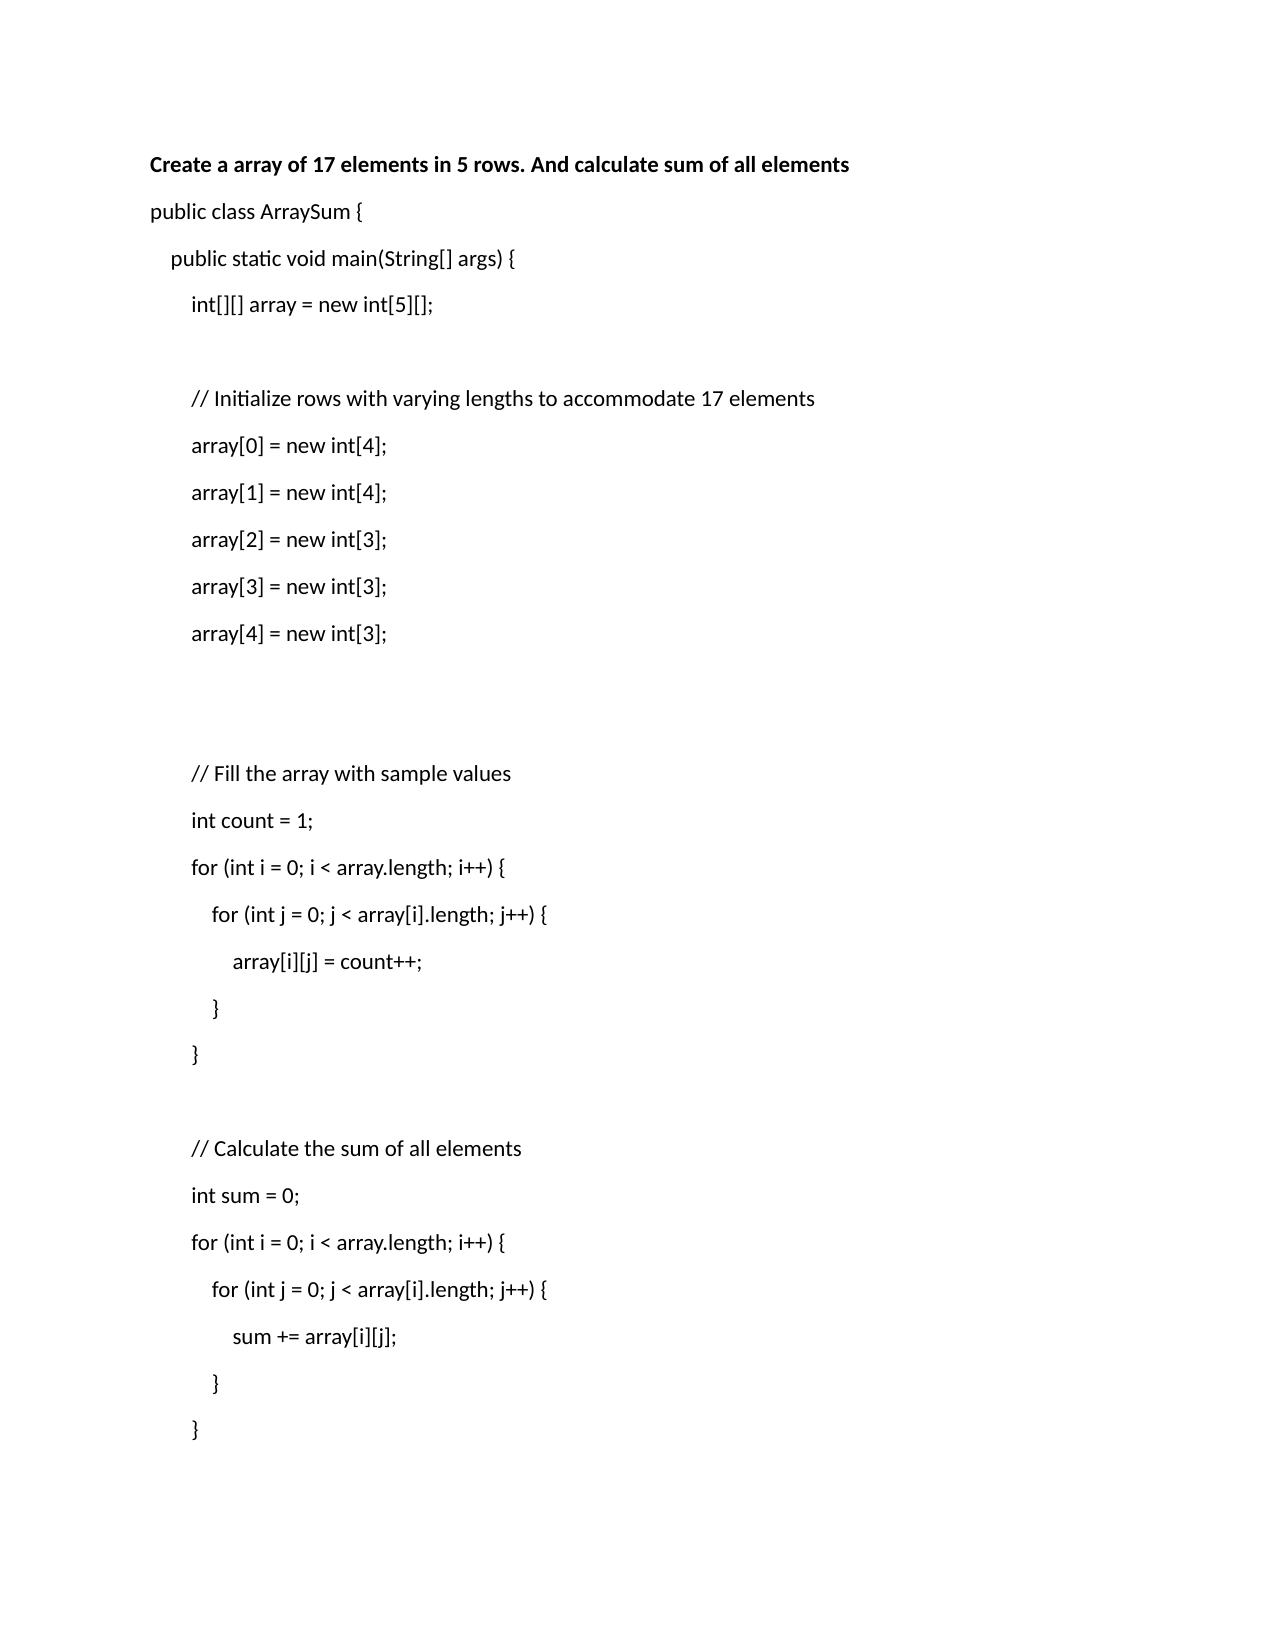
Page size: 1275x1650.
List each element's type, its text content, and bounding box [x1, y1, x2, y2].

text Create a array of 17 elements in 5 rows. And calculate sum of all elements [150, 150, 1125, 178]
text int count = 1; [150, 806, 1125, 834]
text array[2] = new int[3]; [150, 525, 1125, 553]
text sum += array[i][j]; [150, 1322, 1125, 1350]
text // Initialize rows with varying lengths to accommodate 17 elements [150, 384, 1125, 412]
text array[0] = new int[4]; [150, 431, 1125, 459]
text } [150, 1416, 1125, 1444]
text } [150, 994, 1125, 1022]
text } [150, 1041, 1125, 1069]
text int[][] array = new int[5][]; [150, 291, 1125, 319]
text int sum = 0; [150, 1181, 1125, 1209]
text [150, 1275, 1125, 1303]
text // Fill the array with sample values [150, 759, 1125, 787]
text for (int i = 0; i < array.length; i++) { [150, 853, 1125, 881]
text // Calculate the sum of all elements [150, 1134, 1125, 1162]
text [150, 1228, 1125, 1256]
text } [150, 1369, 1125, 1397]
text public class ArraySum { [150, 197, 1125, 225]
text array[4] = new int[3]; [150, 619, 1125, 647]
text array[3] = new int[3]; [150, 572, 1125, 600]
text array[i][j] = count++; [150, 947, 1125, 975]
text for (int j = 0; j < array[i].length; j++) { [150, 900, 1125, 928]
text public static void main(String[] args) { [150, 244, 1125, 272]
text array[1] = new int[4]; [150, 478, 1125, 506]
